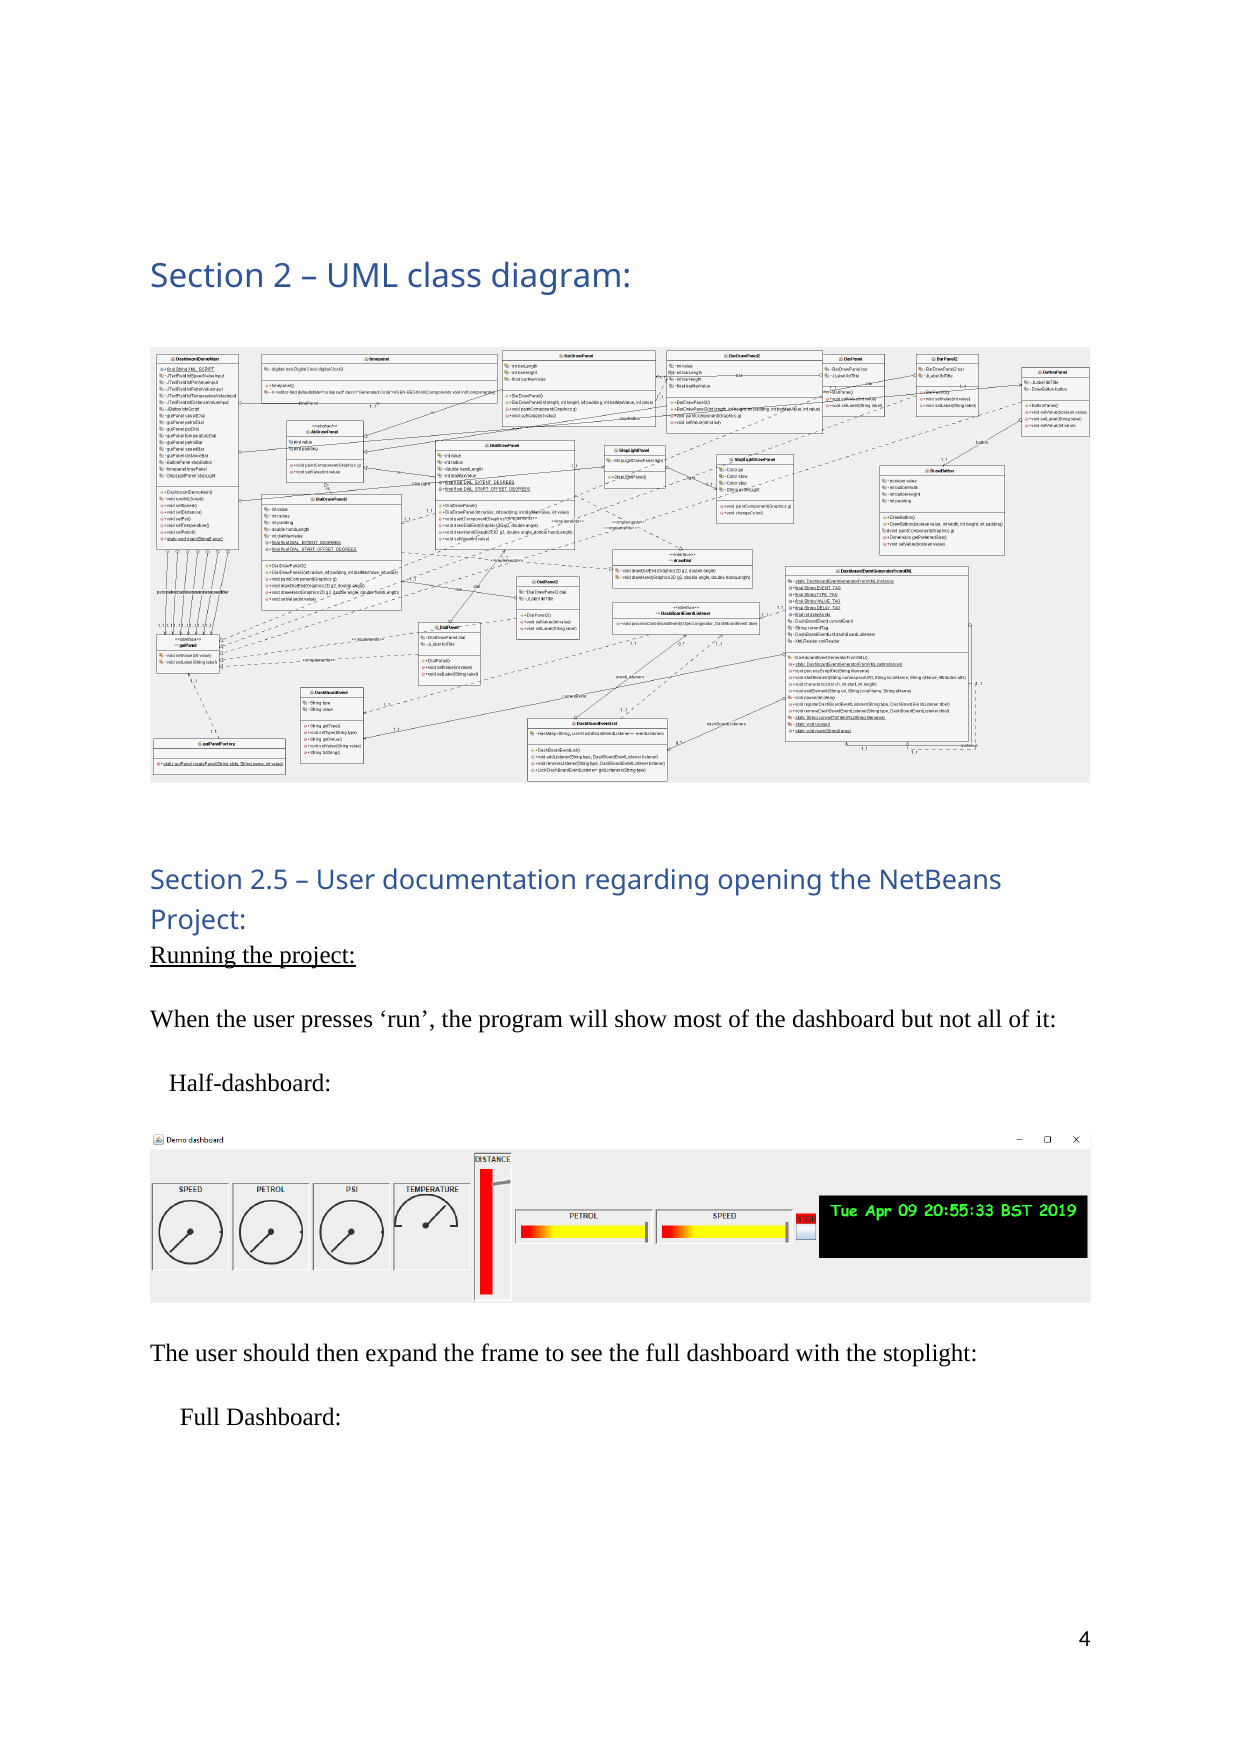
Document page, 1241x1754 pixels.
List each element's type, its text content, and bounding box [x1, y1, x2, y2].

subtitle Section 2.5 – User documentation regarding opening the NetBeans Project: [150, 861, 1090, 937]
picture [150, 347, 1091, 783]
picture [150, 1132, 1091, 1303]
text When the user presses ‘run’, the program will show most of the dashboard but not all of it: [150, 1004, 1090, 1033]
text Running the project: [150, 940, 1090, 969]
text Full Dashboard: [179, 1402, 1090, 1430]
text Half-dashboard: [150, 1068, 1090, 1097]
text The user should then expand the frame to see the full dashboard with the stoplight: [150, 1338, 1090, 1366]
subtitle Section 2 – UML class diagram: [150, 252, 1090, 297]
